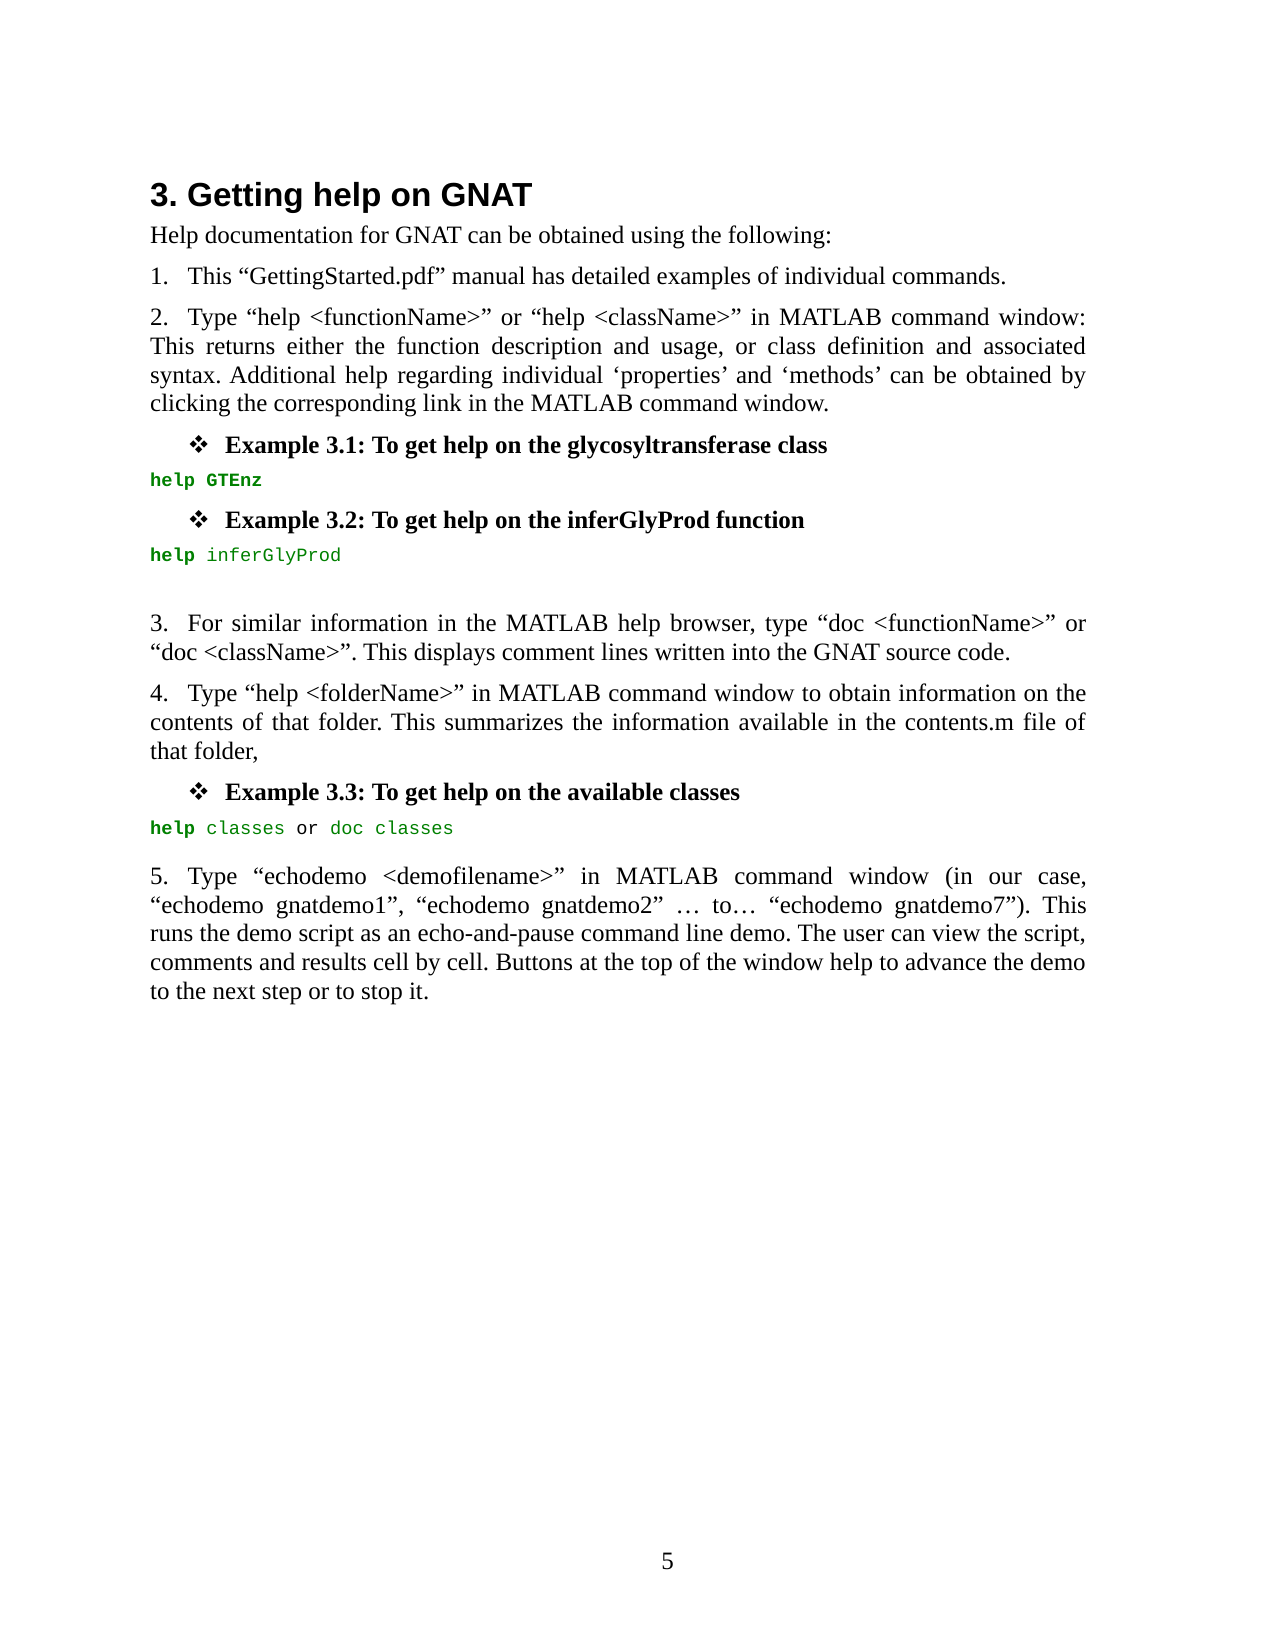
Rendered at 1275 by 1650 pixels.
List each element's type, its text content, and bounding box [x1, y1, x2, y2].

text help inferGlyProd [150, 546, 1125, 567]
text help GTEnz [150, 471, 1125, 492]
text help classes or doc classes [150, 818, 1125, 840]
text Help documentation for GNAT can be obtained using the following: [150, 220, 1087, 248]
list For similar information in the MATLAB help browser, type “doc <functionName>” or “doc <className>”. This displays comment lines written into the GNAT source code. [150, 608, 1087, 666]
list Example 3.3: To get help on the available classes [187, 777, 1125, 806]
subtitle 3. Getting help on GNAT [150, 175, 1125, 213]
list Example 3.1: To get help on the glycosyltransferase class [187, 430, 1125, 458]
list Type “echodemo <demofilename>” in MATLAB command window (in our case, “echodemo gnatdemo1”, “echodemo gnatdemo2” … to… “echodemo gnatdemo7”). This runs the demo script as an echo-and-pause command line demo. The user can view the script, comments and results cell by cell. Buttons at the top of the window help to advance the demo to the next step or to stop it. [150, 861, 1087, 1005]
list Example 3.2: To get help on the inferGlyProd function [187, 505, 1125, 533]
list This “GettingStarted.pdf” manual has detailed examples of individual commands. [150, 261, 1087, 290]
list Type “help <functionName>” or “help <className>” in MATLAB command window: This returns either the function description and usage, or class definition and associated syntax. Additional help regarding individual ‘properties’ and ‘methods’ can be obtained by clicking the corresponding link in the MATLAB command window. [150, 302, 1087, 417]
list Type “help <folderName>” in MATLAB command window to obtain information on the contents of that folder. This summarizes the information available in the contents.m file of that folder, [150, 678, 1087, 765]
